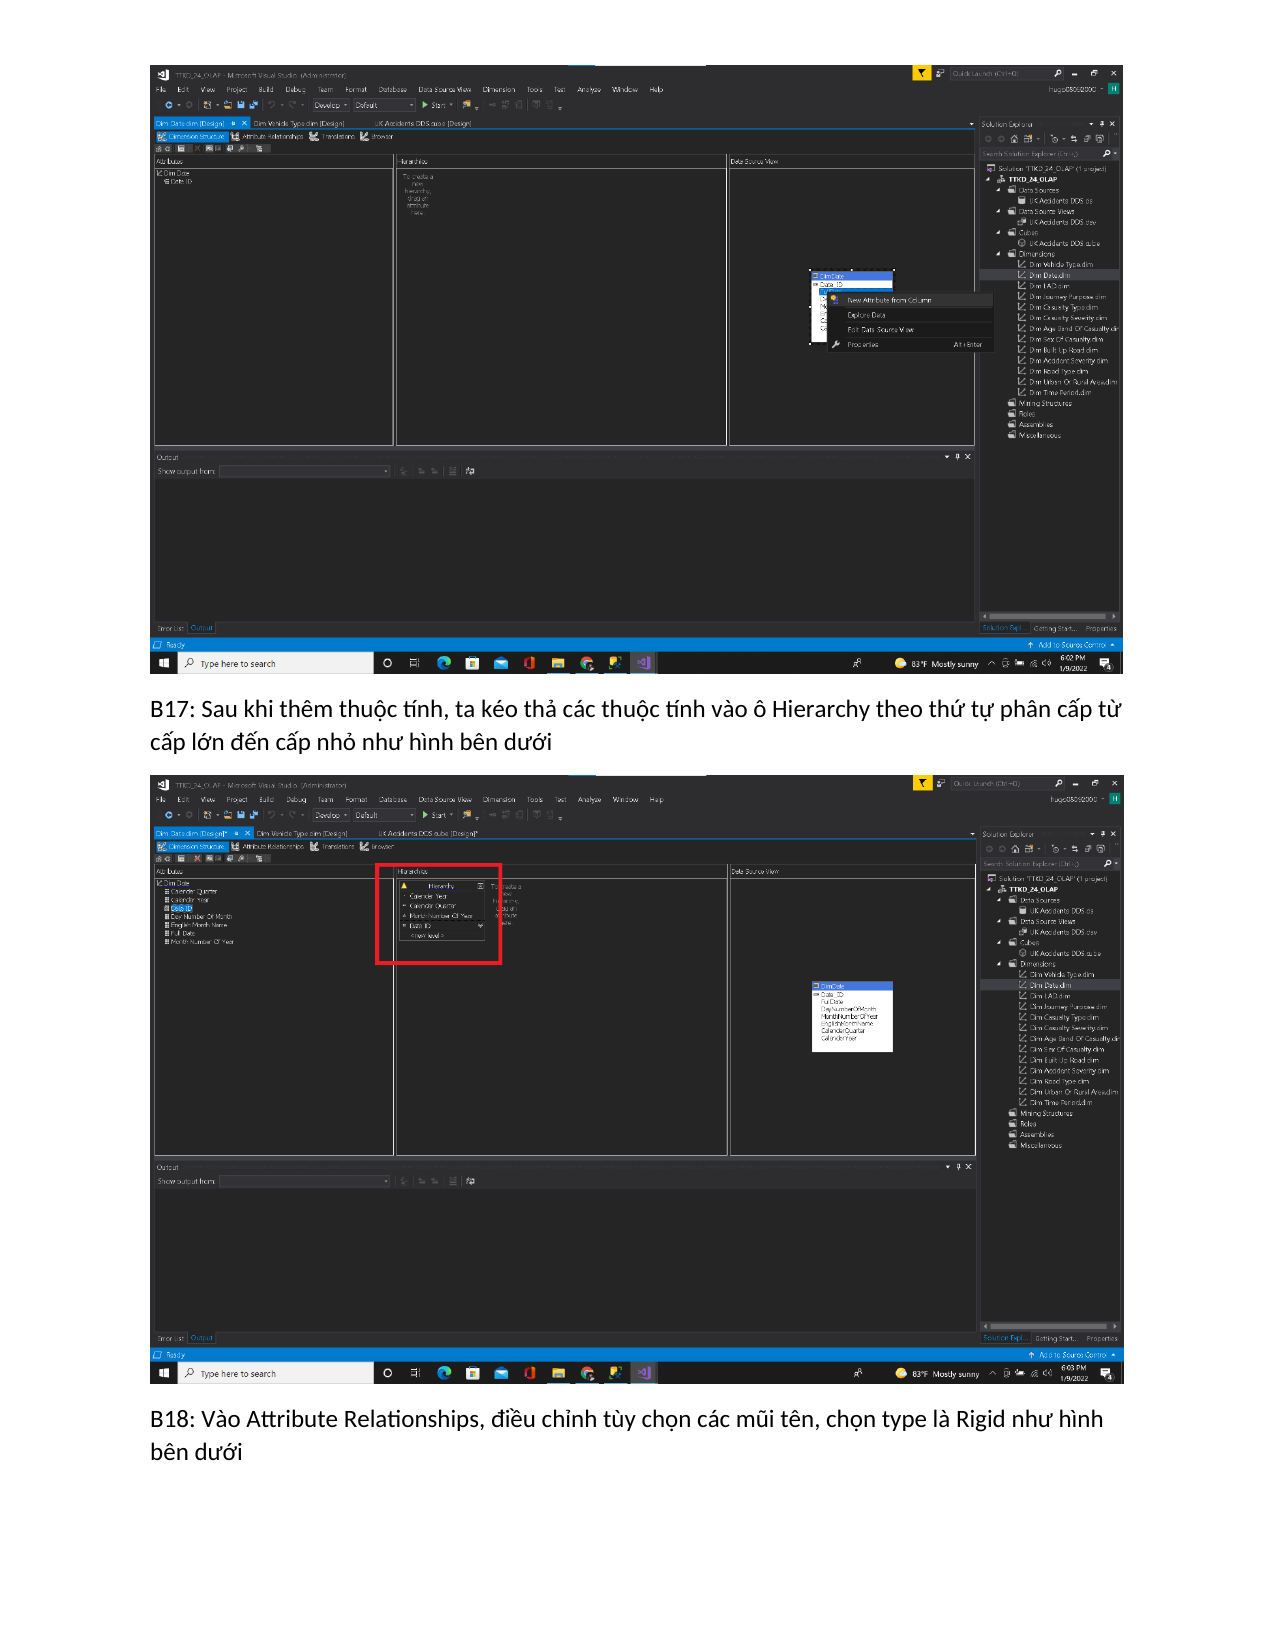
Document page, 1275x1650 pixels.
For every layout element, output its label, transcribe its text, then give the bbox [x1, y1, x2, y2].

picture [150, 775, 1124, 1384]
text B18: Vào Attribute Relationships, điều chỉnh tùy chọn các mũi tên, chọn type là Rigid như hình bên dưới [150, 1403, 1125, 1466]
text B17: Sau khi thêm thuộc tính, ta kéo thả các thuộc tính vào ô Hierarchy theo thứ tự phân cấp từ cấp lớn đến cấp nhỏ như hình bên dưới [150, 693, 1125, 756]
picture [150, 65, 1123, 674]
